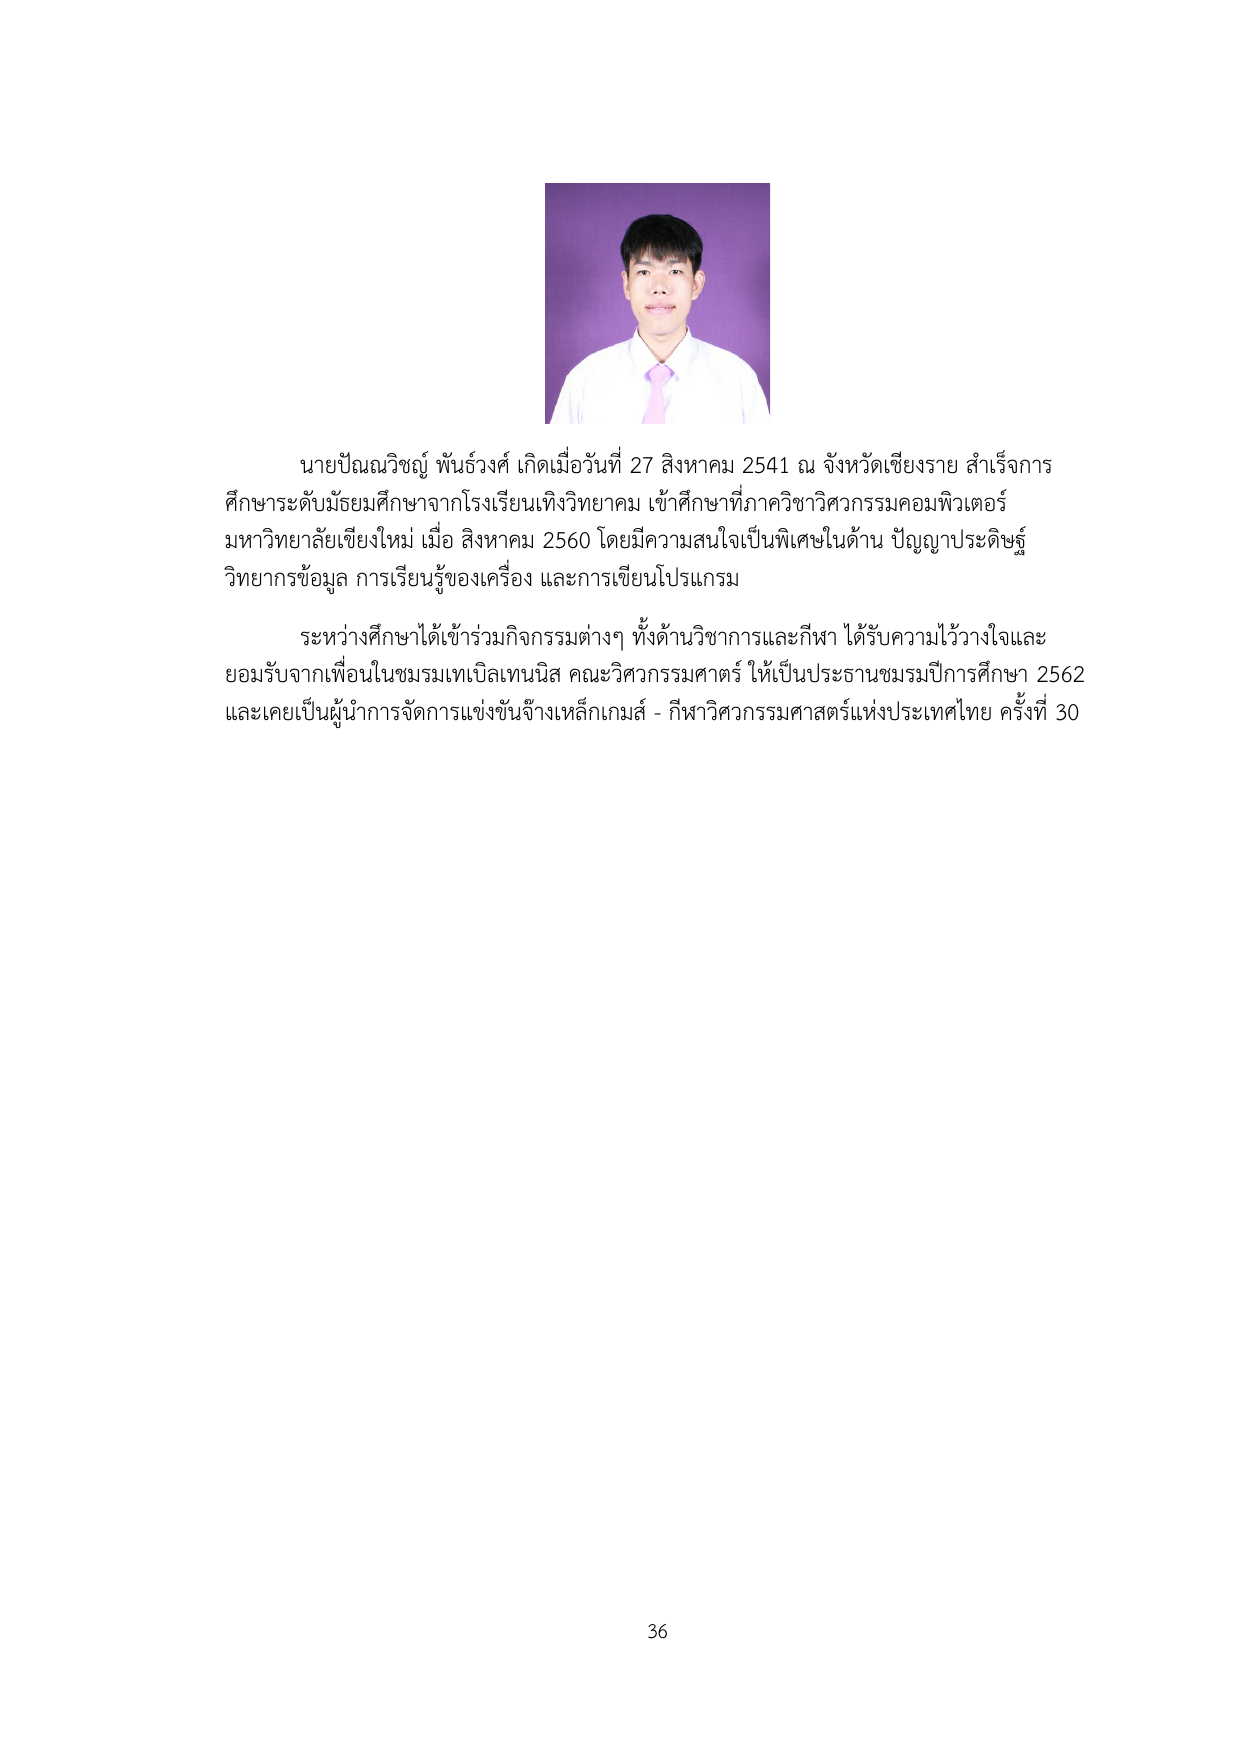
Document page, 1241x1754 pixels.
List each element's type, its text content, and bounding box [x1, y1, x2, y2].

text นายปัณณวิชญ์ พันธ์วงศ์ เกิดเมื่อวันที่ 27 สิงหาคม 2541 ณ จังหวัดเชียงราย สำเร็จการศึกษาระดับมัธยมศึกษาจากโรงเรียนเทิงวิทยาคม เข้าศึกษาที่ภาควิชาวิศวกรรมคอมพิวเตอร์ มหาวิทยาลัยเขียงใหม่ เมื่อ สิงหาคม 2560 โดยมีความสนใจเป็นพิเศษในด้าน ปัญญาประดิษฐ์ วิทยากรข้อมูล การเรียนรู้ของเครื่อง และการเขียนโปรแกรม [225, 444, 1090, 595]
text ระหว่างศึกษาได้เข้าร่วมกิจกรรมต่างๆ ทั้งด้านวิชาการและกีฬา ได้รับความไว้วางใจและยอมรับจากเพื่อนในชมรมเทเบิลเทนนิส คณะวิศวกรรมศาตร์ ให้เป็นประธานชมรมปีการศึกษา 2562 และเคยเป็นผู้นำการจัดการแข่งขันจ๊างเหล็กเกมส์ - กีฬาวิศวกรรมศาสตร์แห่งประเทศไทย ครั้งที่ 30 [225, 616, 1090, 729]
picture [545, 183, 771, 424]
